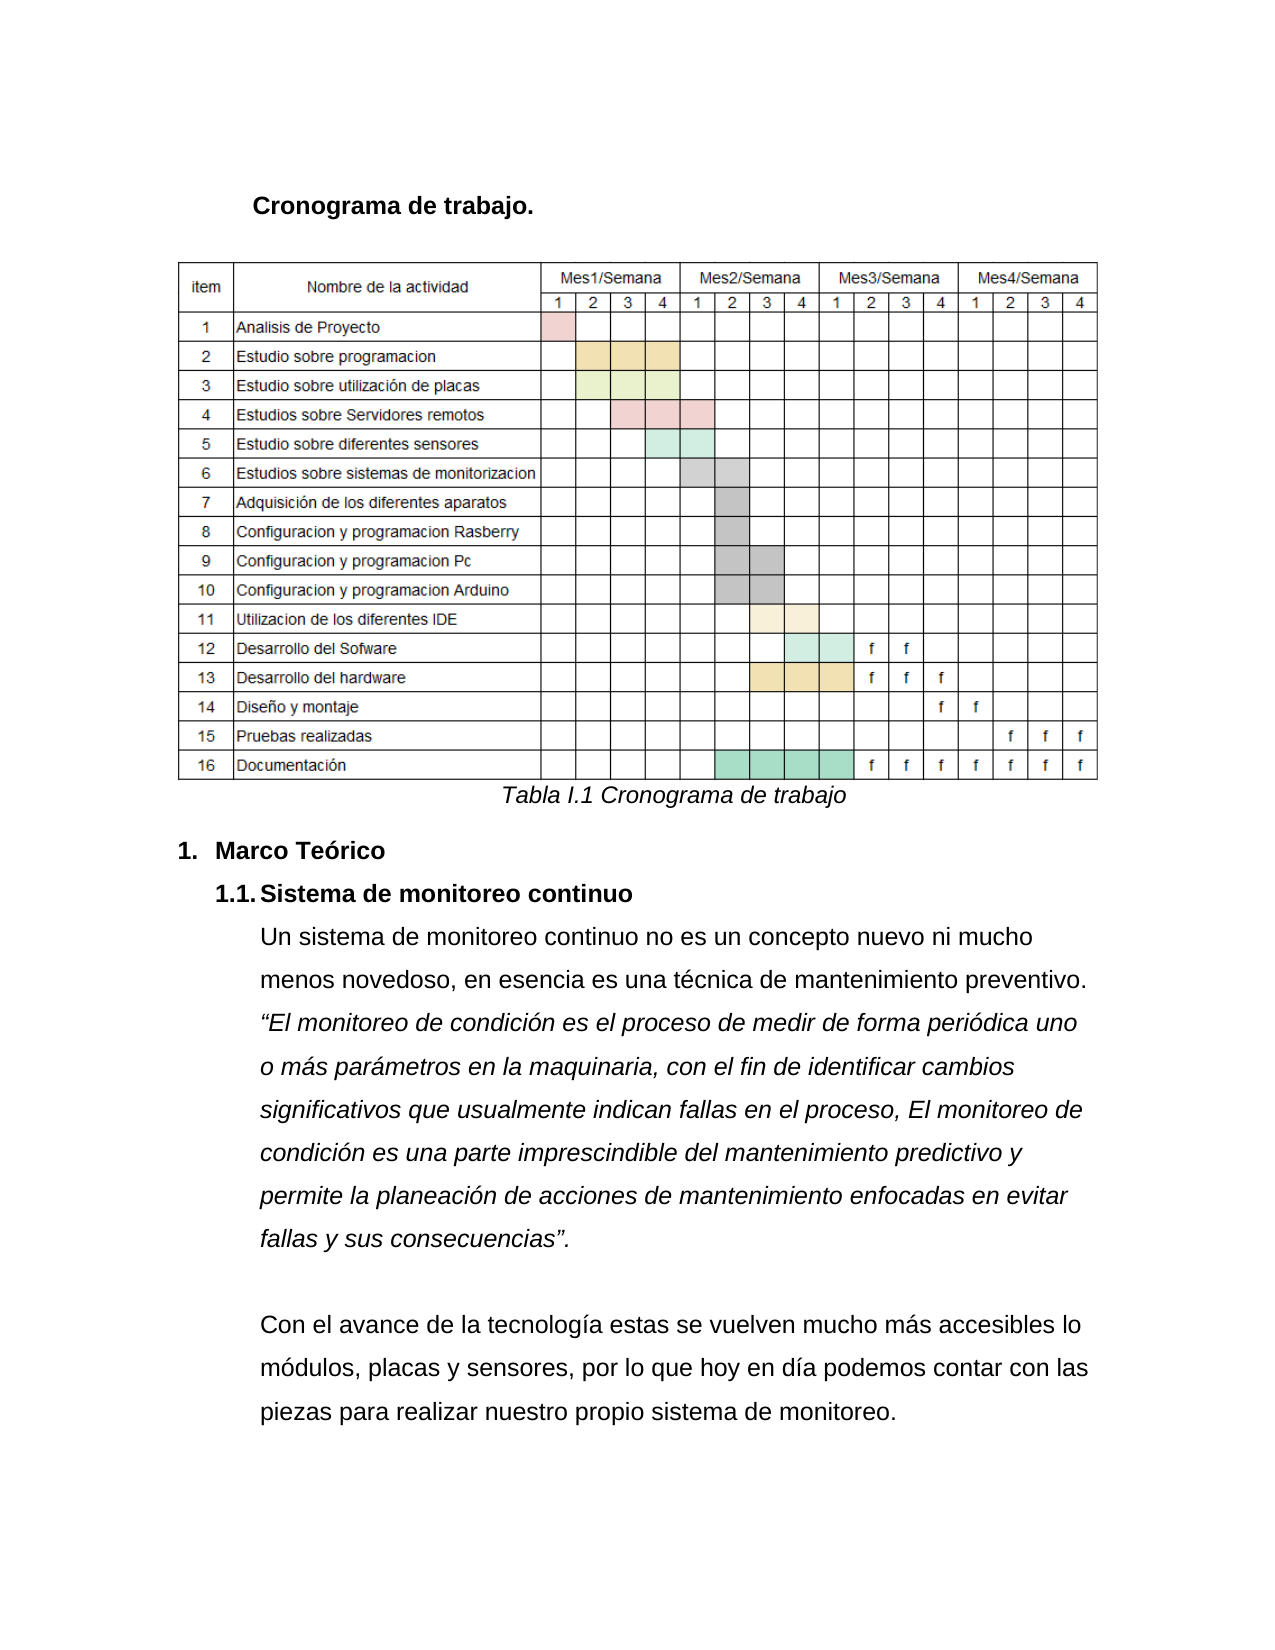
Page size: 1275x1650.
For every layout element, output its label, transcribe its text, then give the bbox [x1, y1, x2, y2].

text Tabla I.1 Cronograma de trabajo [252, 781, 1098, 808]
list Sistema de monitoreo continuo [215, 879, 1098, 908]
list Cronograma de trabajo. [252, 191, 1098, 219]
picture [177, 261, 1098, 781]
text Un sistema de monitoreo continuo no es un concepto nuevo ni mucho menos novedoso, en esencia es una técnica de mantenimiento preventivo. [260, 922, 1098, 994]
text “El monitoreo de condición es el proceso de medir de forma periódica uno o más parámetros en la maquinaria, con el fin de identificar cambios significativos que usualmente indican fallas en el proceso, El monitoreo de condición es una parte imprescindible del mantenimiento predictivo y permite la planeación de acciones de mantenimiento enfocadas en evitar fallas y sus consecuencias”. [260, 1008, 1098, 1253]
text Con el avance de la tecnología estas se vuelven mucho más accesibles lo módulos, placas y sensores, por lo que hoy en día podemos contar con las piezas para realizar nuestro propio sistema de monitoreo. [260, 1310, 1098, 1425]
list Marco Teórico [177, 836, 1098, 864]
